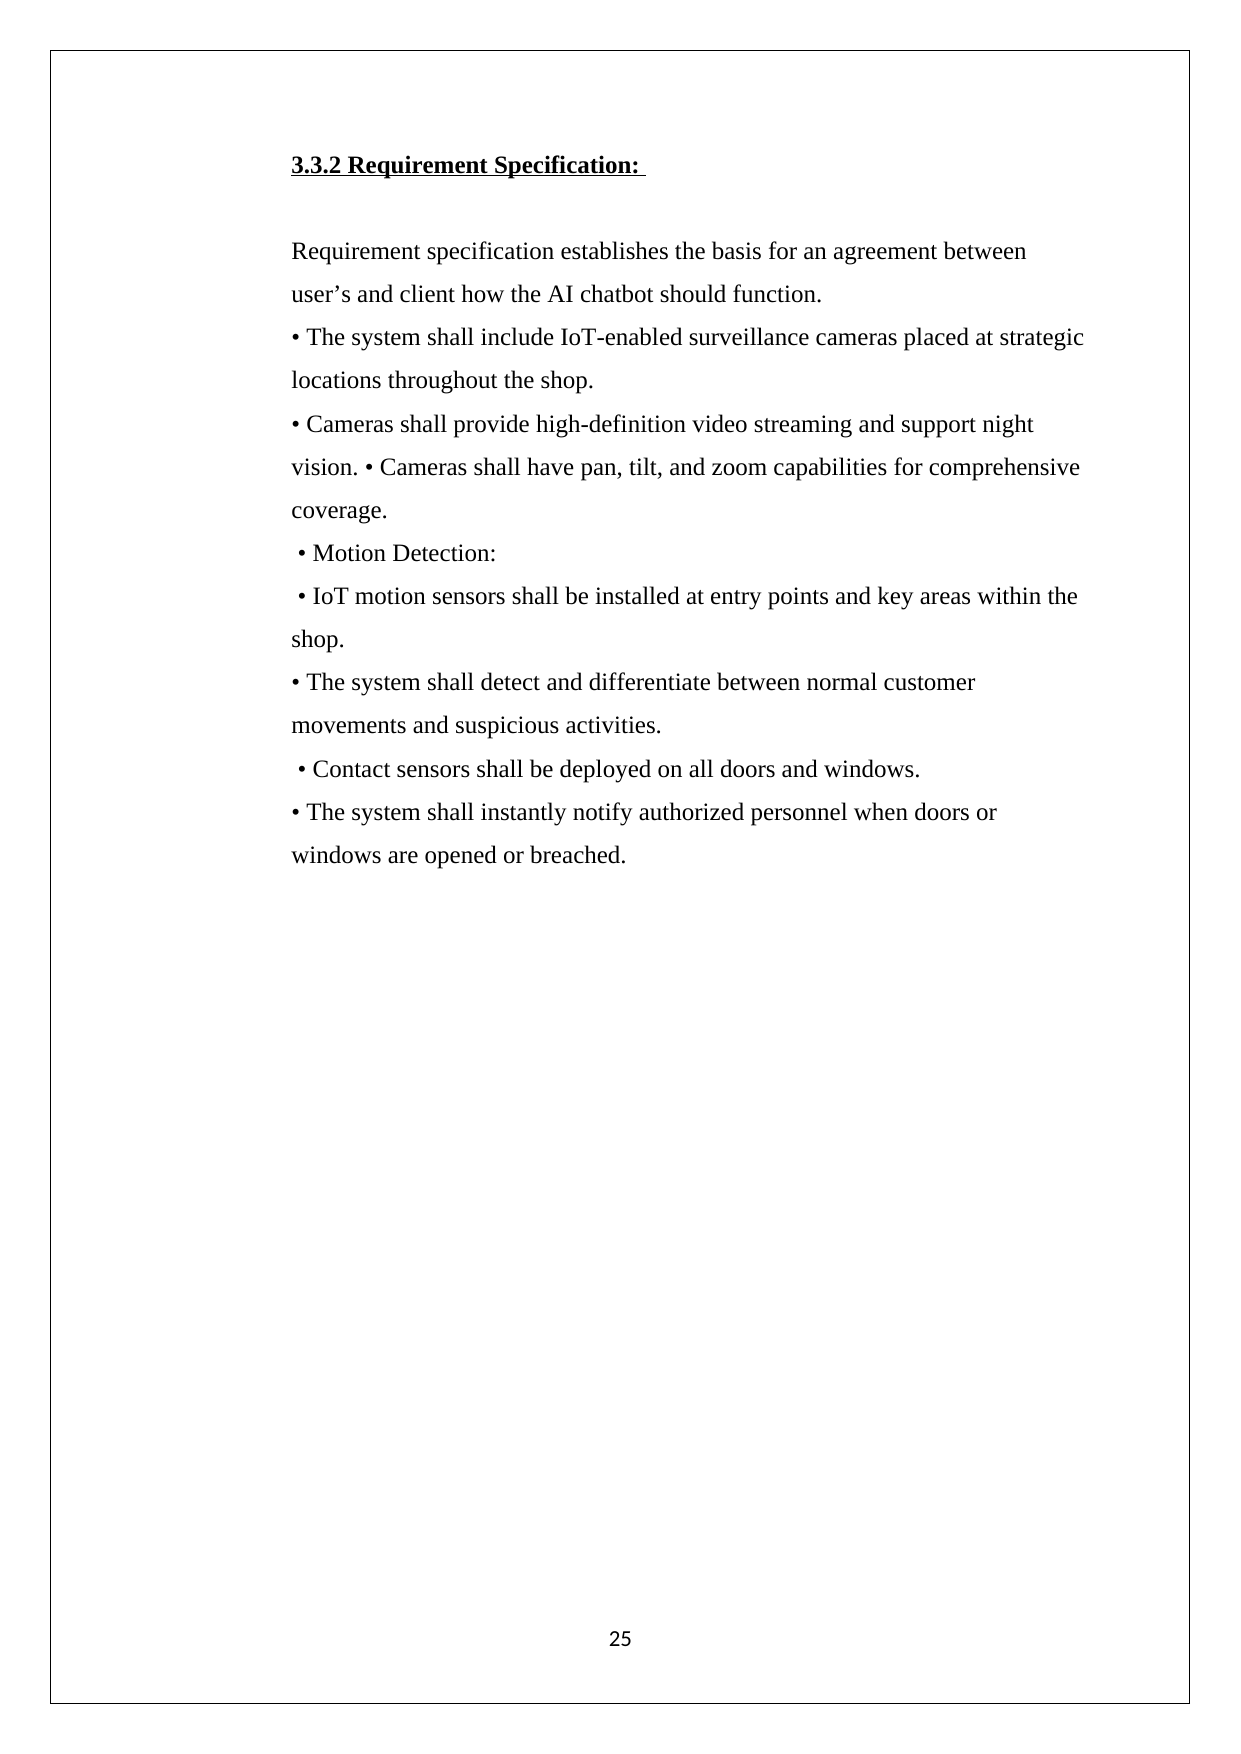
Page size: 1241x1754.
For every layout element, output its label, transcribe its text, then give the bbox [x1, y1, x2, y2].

list 3.3.2 Requirement Specification: [291, 150, 1090, 179]
list • IoT motion sensors shall be installed at entry points and key areas within the shop. [291, 581, 1090, 653]
list • Contact sensors shall be deployed on all doors and windows. [291, 754, 1090, 782]
list • The system shall include IoT-enabled surveillance cameras placed at strategic locations throughout the shop. [291, 322, 1090, 394]
list • The system shall instantly notify authorized personnel when doors or windows are opened or breached. [291, 797, 1090, 869]
list Requirement specification establishes the basis for an agreement between user’s and client how the AI chatbot should function. [291, 236, 1090, 308]
list • Motion Detection: [291, 538, 1090, 567]
list • Cameras shall provide high-definition video streaming and support night vision. • Cameras shall have pan, tilt, and zoom capabilities for comprehensive coverage. [291, 409, 1090, 524]
list • The system shall detect and differentiate between normal customer movements and suspicious activities. [291, 667, 1090, 739]
